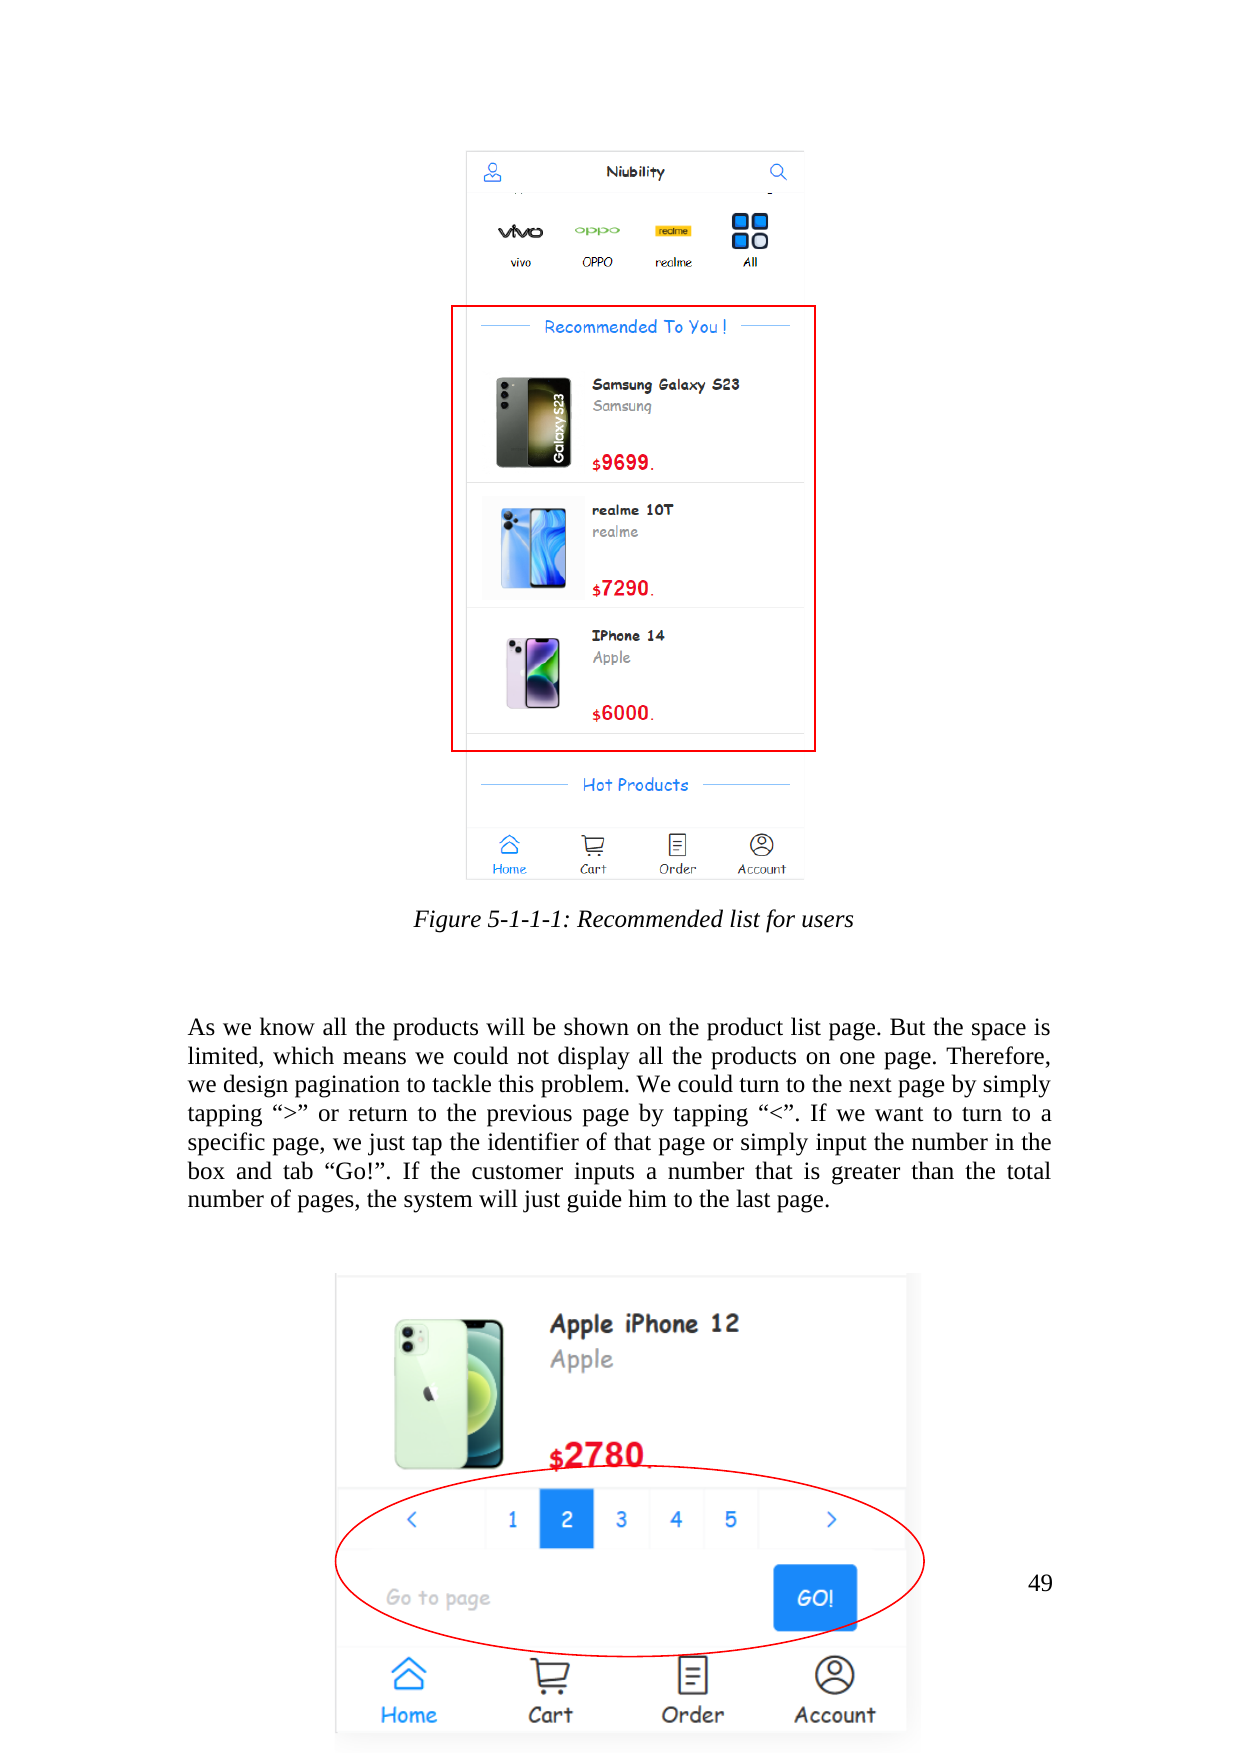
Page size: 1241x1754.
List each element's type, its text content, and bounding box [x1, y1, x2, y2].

text As we know all the products will be shown on the product list page. But the space is limited, which means we could not display all the products on one page. Therefore, we design pagination to tackle this problem. We could turn to the next page by simply tapping “>” or return to the previous page by tapping “<”. If we want to turn to a specific page, we just tap the identifier of that page or simply input the number in the box and tab “Go!”. If the customer inputs a number that is greater than the total number of pages, the system will just guide him to the last page. [187, 1012, 1053, 1213]
picture [465, 150, 805, 305]
picture [333, 1273, 921, 1752]
picture [465, 752, 805, 880]
picture [337, 1467, 921, 1655]
picture [465, 307, 805, 750]
text Figure 5-1-1-1: Recommended list for users [217, 904, 1053, 933]
